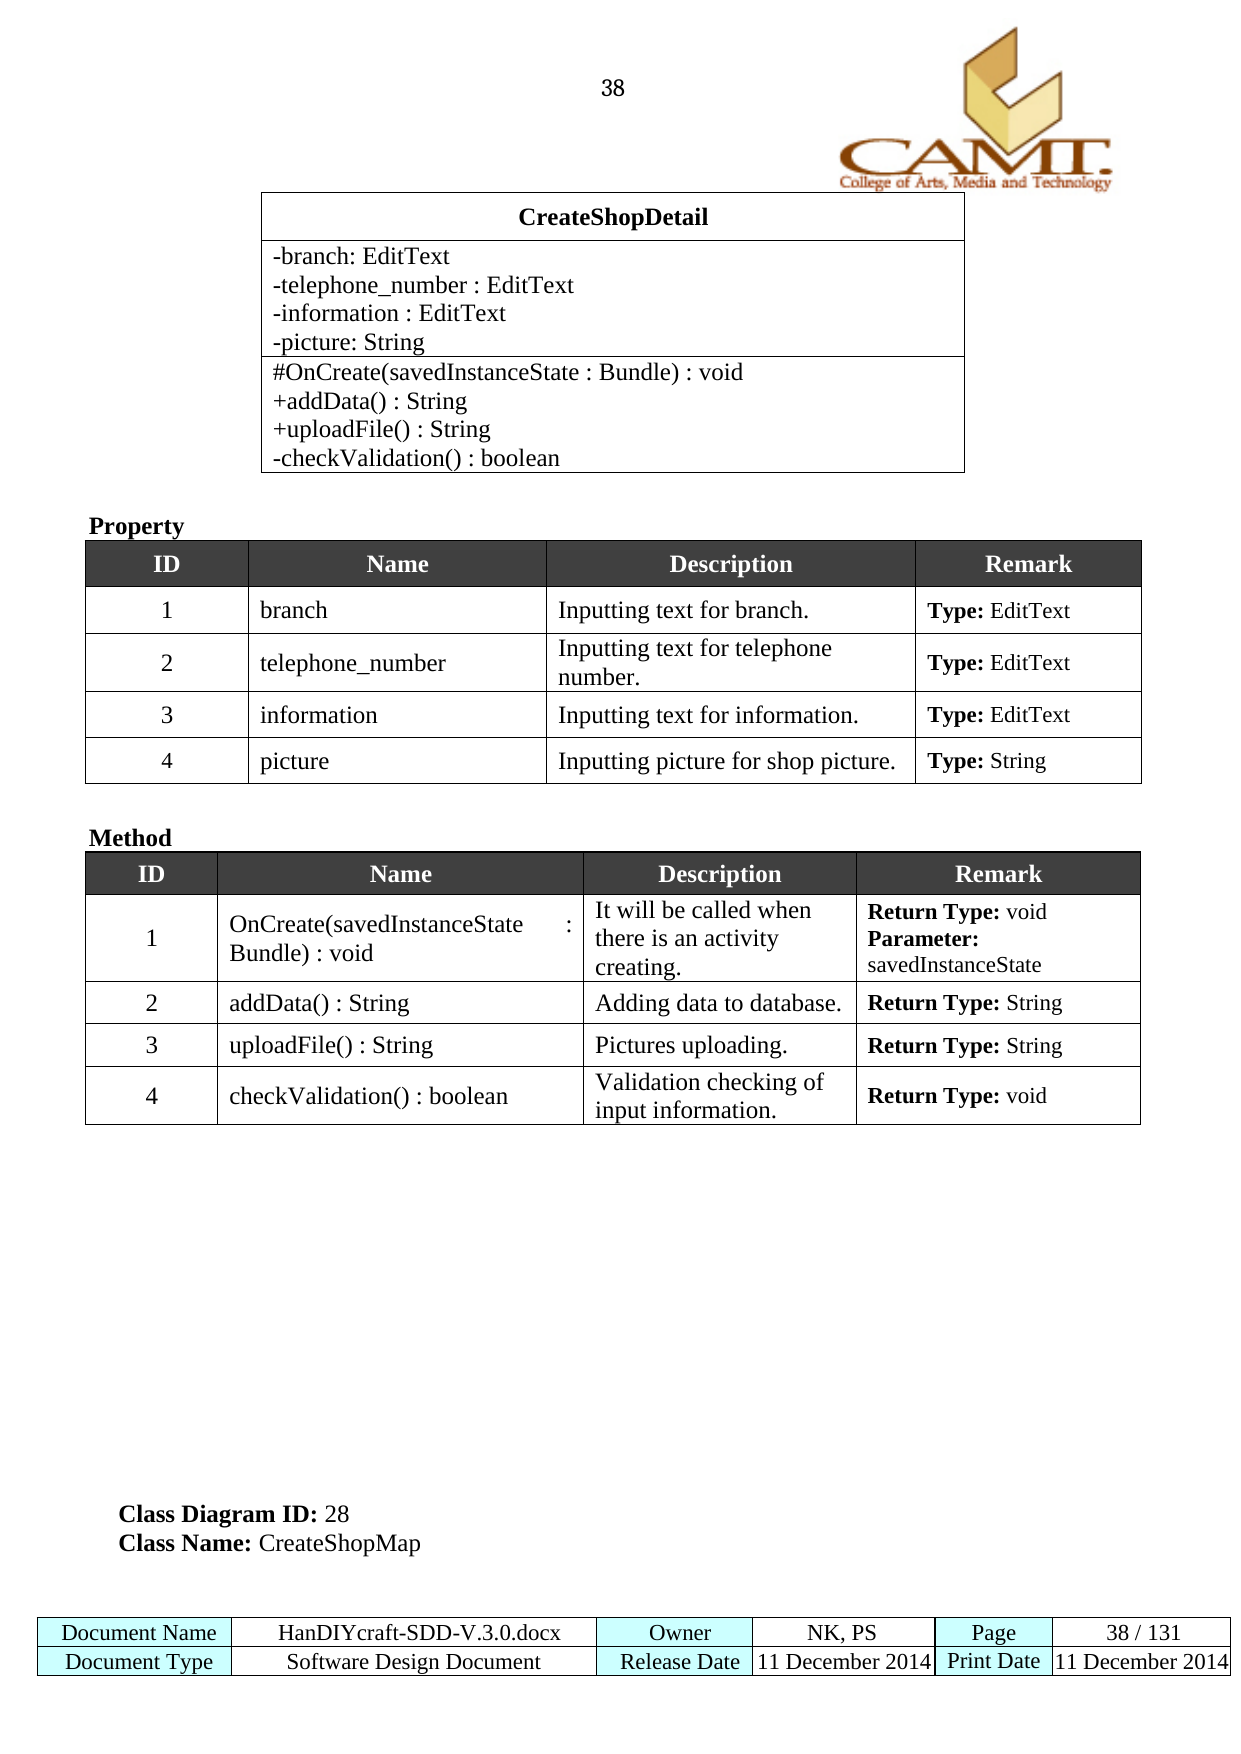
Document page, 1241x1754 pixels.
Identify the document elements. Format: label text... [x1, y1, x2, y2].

table_cell OnCreate(savedInstanceState : Bundle) : void [218, 895, 583, 981]
table_cell Type: String [916, 738, 1141, 783]
table_header Description [584, 853, 856, 894]
text Method [88, 823, 1108, 851]
table_cell Adding data to database. [584, 982, 856, 1023]
table_cell information [249, 692, 546, 737]
table_cell Inputting text for branch. [547, 587, 915, 632]
picture [755, 18, 1221, 207]
table_cell uploadFile() : String [218, 1024, 583, 1066]
table_cell Type: EditText [916, 692, 1141, 737]
table_cell 1 [86, 587, 248, 632]
table_cell Type: EditText [916, 634, 1141, 691]
table_cell -branch: EditText -telephone_number : EditText -information : EditText -picture: String [262, 241, 964, 356]
table_cell 1 [86, 895, 217, 981]
table_cell Inputting text for telephone number. [547, 634, 915, 691]
table_cell Type: EditText [916, 587, 1141, 632]
table_cell 2 [86, 982, 217, 1023]
table_cell Return Type: String [857, 1024, 1140, 1066]
table_cell Validation checking of input information. [584, 1067, 856, 1124]
table_cell telephone_number [249, 634, 546, 691]
table_header ID [86, 853, 217, 894]
table_header ID [86, 541, 248, 586]
list Property [88, 511, 1108, 540]
table_cell 3 [86, 692, 248, 737]
table_cell 2 [86, 634, 248, 691]
table_cell 3 [86, 1024, 217, 1066]
table_cell Return Type: String [857, 982, 1140, 1023]
table_cell 4 [86, 1067, 217, 1124]
table_cell Pictures uploading. [584, 1024, 856, 1066]
table_cell checkValidation() : boolean [218, 1067, 583, 1124]
table_cell picture [249, 738, 546, 783]
table_cell Return Type: void Parameter: savedInstanceState [857, 895, 1140, 981]
table_header Remark [857, 853, 1140, 894]
table_header Name [218, 853, 583, 894]
table_cell #OnCreate(savedInstanceState : Bundle) : void +addData() : String +uploadFile() : String -checkValidation() : boolean [262, 357, 964, 472]
table_header Remark [916, 541, 1141, 586]
table_header Description [547, 541, 915, 586]
table_cell addData() : String [218, 982, 583, 1023]
table_cell 4 [86, 738, 248, 783]
table_cell branch [249, 587, 546, 632]
text Class Name: CreateShopMap [118, 1528, 1108, 1556]
table_cell It will be called when there is an activity creating. [584, 895, 856, 981]
text Class Diagram ID: 28 [118, 1499, 1108, 1528]
table_cell Inputting text for information. [547, 692, 915, 737]
table_cell Inputting picture for shop picture. [547, 738, 915, 783]
table_header Name [249, 541, 546, 586]
table_cell Return Type: void [857, 1067, 1140, 1124]
table_header CreateShopDetail [262, 193, 964, 240]
